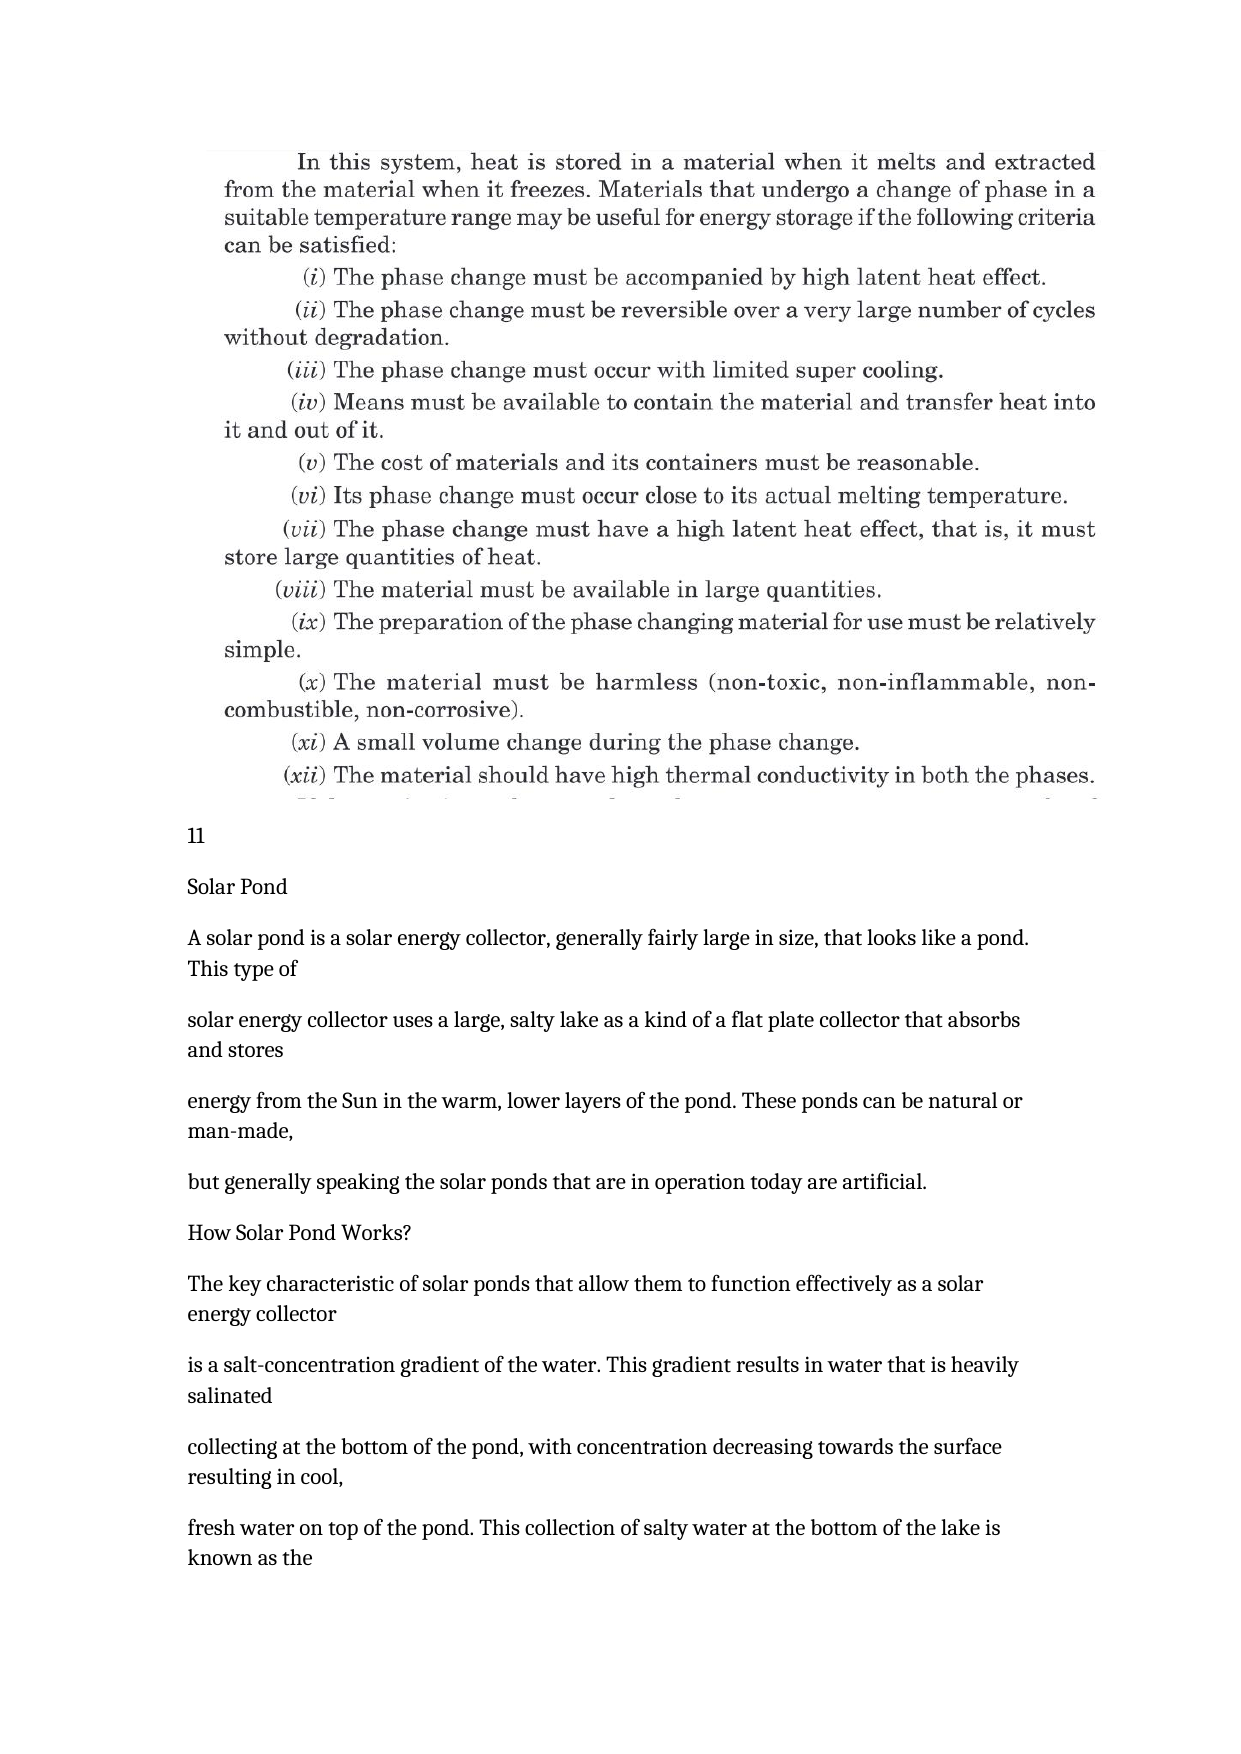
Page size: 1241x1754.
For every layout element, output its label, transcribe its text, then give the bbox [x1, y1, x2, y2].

text A solar pond is a solar energy collector, generally fairly large in size, that looks like a pond. This type of [187, 925, 1053, 982]
text How Solar Pond Works? [187, 1220, 1053, 1246]
text collecting at the bottom of the pond, with concentration decreasing towards the surface resulting in cool, [187, 1433, 1053, 1490]
text 11 [187, 823, 1053, 849]
text energy from the Sun in the warm, lower layers of the pond. These ponds can be natural or man-made, [187, 1088, 1053, 1144]
picture [206, 150, 1107, 799]
text solar energy collector uses a large, salty lake as a kind of a flat plate collector that absorbs and stores [187, 1006, 1053, 1063]
text The key characteristic of solar ponds that allow them to function effectively as a solar energy collector [187, 1271, 1053, 1327]
text but generally speaking the solar ponds that are in operation today are artificial. [187, 1169, 1053, 1195]
text Solar Pond [187, 874, 1053, 900]
text is a salt-concentration gradient of the water. This gradient results in water that is heavily salinated [187, 1352, 1053, 1409]
text fresh water on top of the pond. This collection of salty water at the bottom of the lake is known as the [187, 1515, 1053, 1571]
